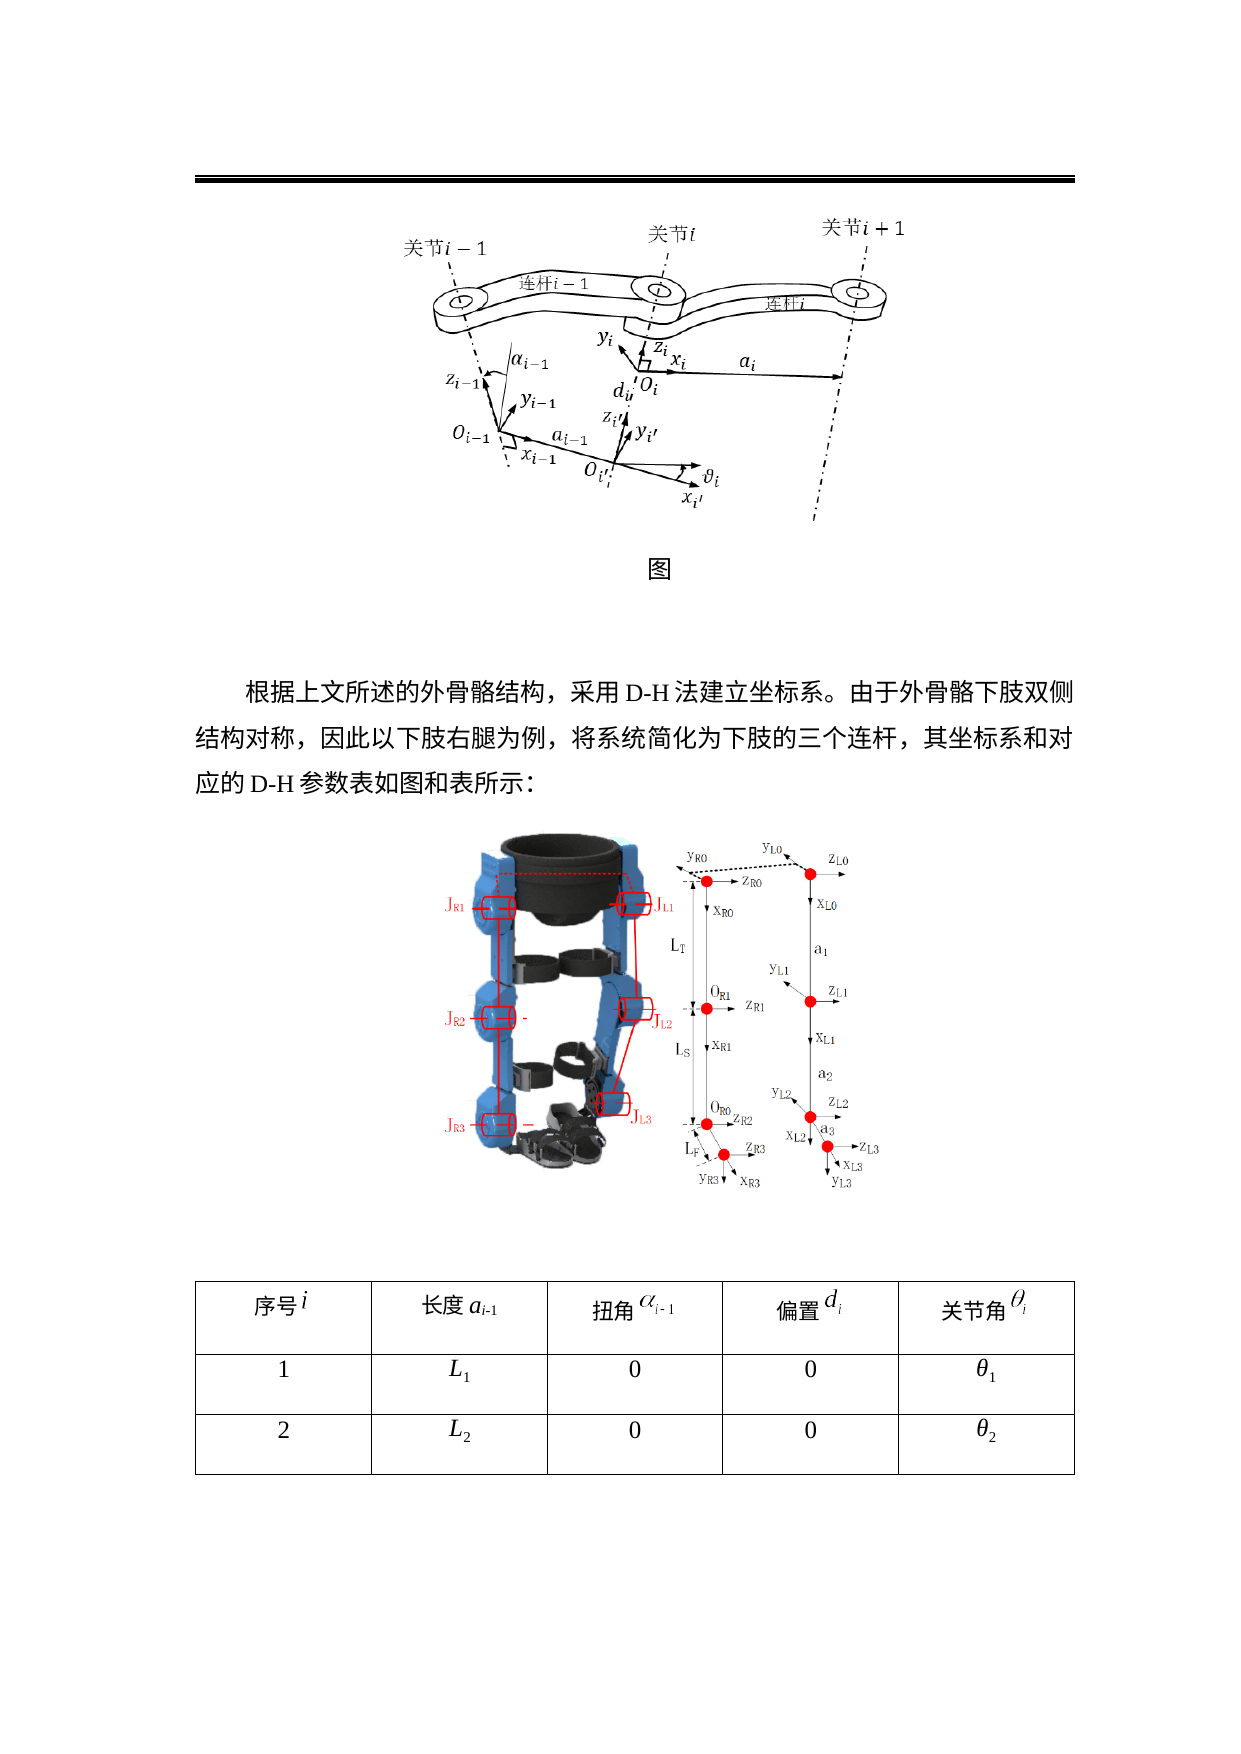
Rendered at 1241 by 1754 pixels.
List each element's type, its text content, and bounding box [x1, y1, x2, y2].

table_header 偏置 [723, 1282, 898, 1353]
picture [435, 829, 885, 1196]
table_cell [899, 1355, 1074, 1414]
picture [390, 207, 930, 522]
table_header 扭角 [548, 1282, 722, 1353]
table_header 序号 [196, 1282, 371, 1353]
table_cell [372, 1355, 547, 1414]
table_cell [372, 1415, 547, 1474]
table_cell 0 [548, 1415, 722, 1474]
table_header 关节角 [899, 1282, 1074, 1353]
text 根据上文所述的外骨骼结构，采用D-H法建立坐标系。由于外骨骼下肢双侧结构对称，因此以下肢右腿为例，将系统简化为下肢的三个连杆，其坐标系和对应的D-H参数表如图和表所示： [195, 673, 1075, 800]
text 图 [195, 550, 1075, 586]
table_cell 2 [196, 1415, 371, 1474]
table_cell 1 [196, 1355, 371, 1414]
table_cell 0 [723, 1355, 898, 1414]
table_cell 0 [548, 1355, 722, 1414]
table_cell [899, 1415, 1074, 1474]
table_cell 0 [723, 1415, 898, 1474]
table_header 长度ai-1 [372, 1282, 547, 1353]
